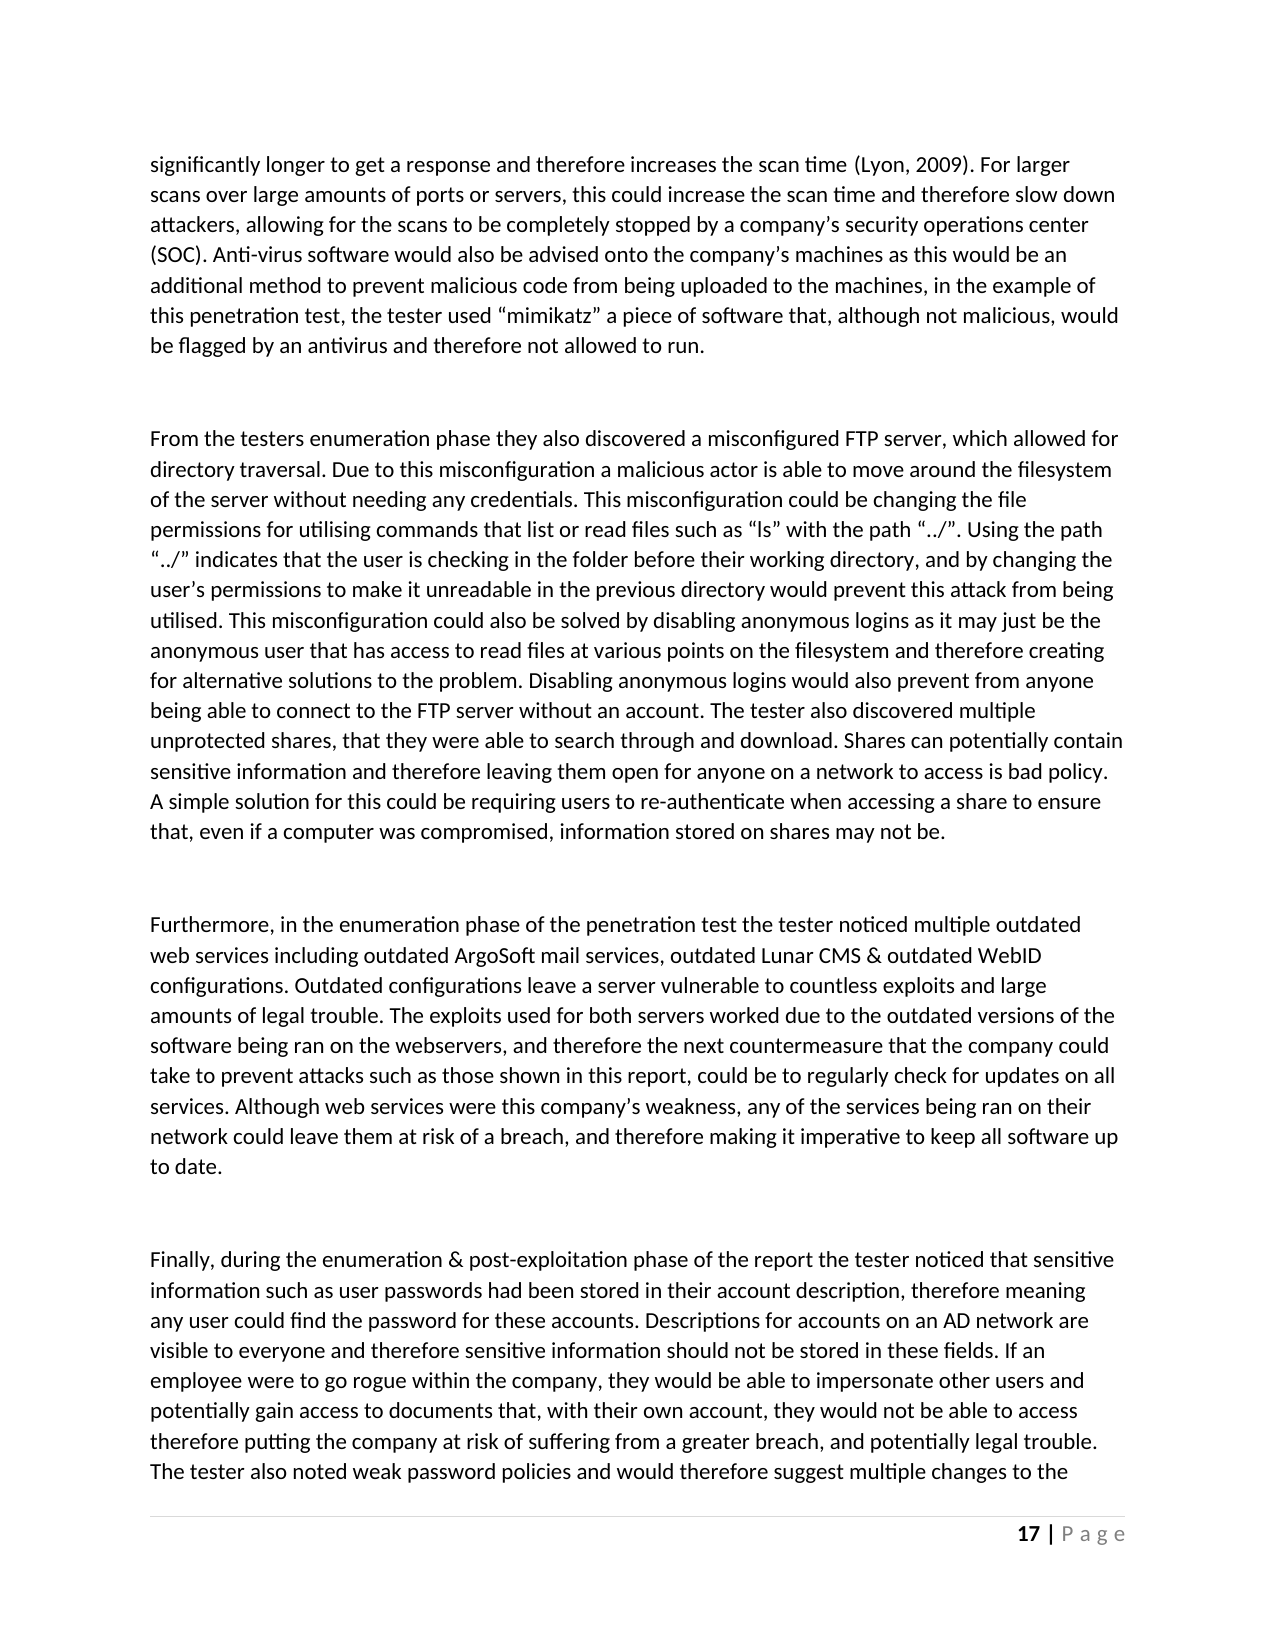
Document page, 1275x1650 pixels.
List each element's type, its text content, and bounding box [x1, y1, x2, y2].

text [150, 150, 1125, 359]
text Furthermore, in the enumeration phase of the penetration test the tester noticed multiple outdated web services including outdated ArgoSoft mail services, outdated Lunar CMS & outdated WebID configurations. Outdated configurations leave a server vulnerable to countless exploits and large amounts of legal trouble. The exploits used for both servers worked due to the outdated versions of the software being ran on the webservers, and therefore the next countermeasure that the company could take to prevent attacks such as those shown in this report, could be to regularly check for updates on all services. Although web services were this company’s weakness, any of the services being ran on their network could leave them at risk of a breach, and therefore making it imperative to keep all software up to date. [150, 911, 1125, 1180]
text From the testers enumeration phase they also discovered a misconfigured FTP server, which allowed for directory traversal. Due to this misconfiguration a malicious actor is able to move around the filesystem of the server without needing any credentials. This misconfiguration could be changing the file permissions for utilising commands that list or read files such as “ls” with the path “../”. Using the path “../” indicates that the user is checking in the folder before their working directory, and by changing the user’s permissions to make it unreadable in the previous directory would prevent this attack from being utilised. This misconfiguration could also be solved by disabling anonymous logins as it may just be the anonymous user that has access to read files at various points on the filesystem and therefore creating for alternative solutions to the problem. Disabling anonymous logins would also prevent from anyone being able to connect to the FTP server without an account. The tester also discovered multiple unprotected shares, that they were able to search through and download. Shares can potentially contain sensitive information and therefore leaving them open for anyone on a network to access is bad policy. A simple solution for this could be requiring users to re-authenticate when accessing a share to ensure that, even if a computer was compromised, information stored on shares may not be. [150, 424, 1125, 845]
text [150, 1246, 1125, 1485]
